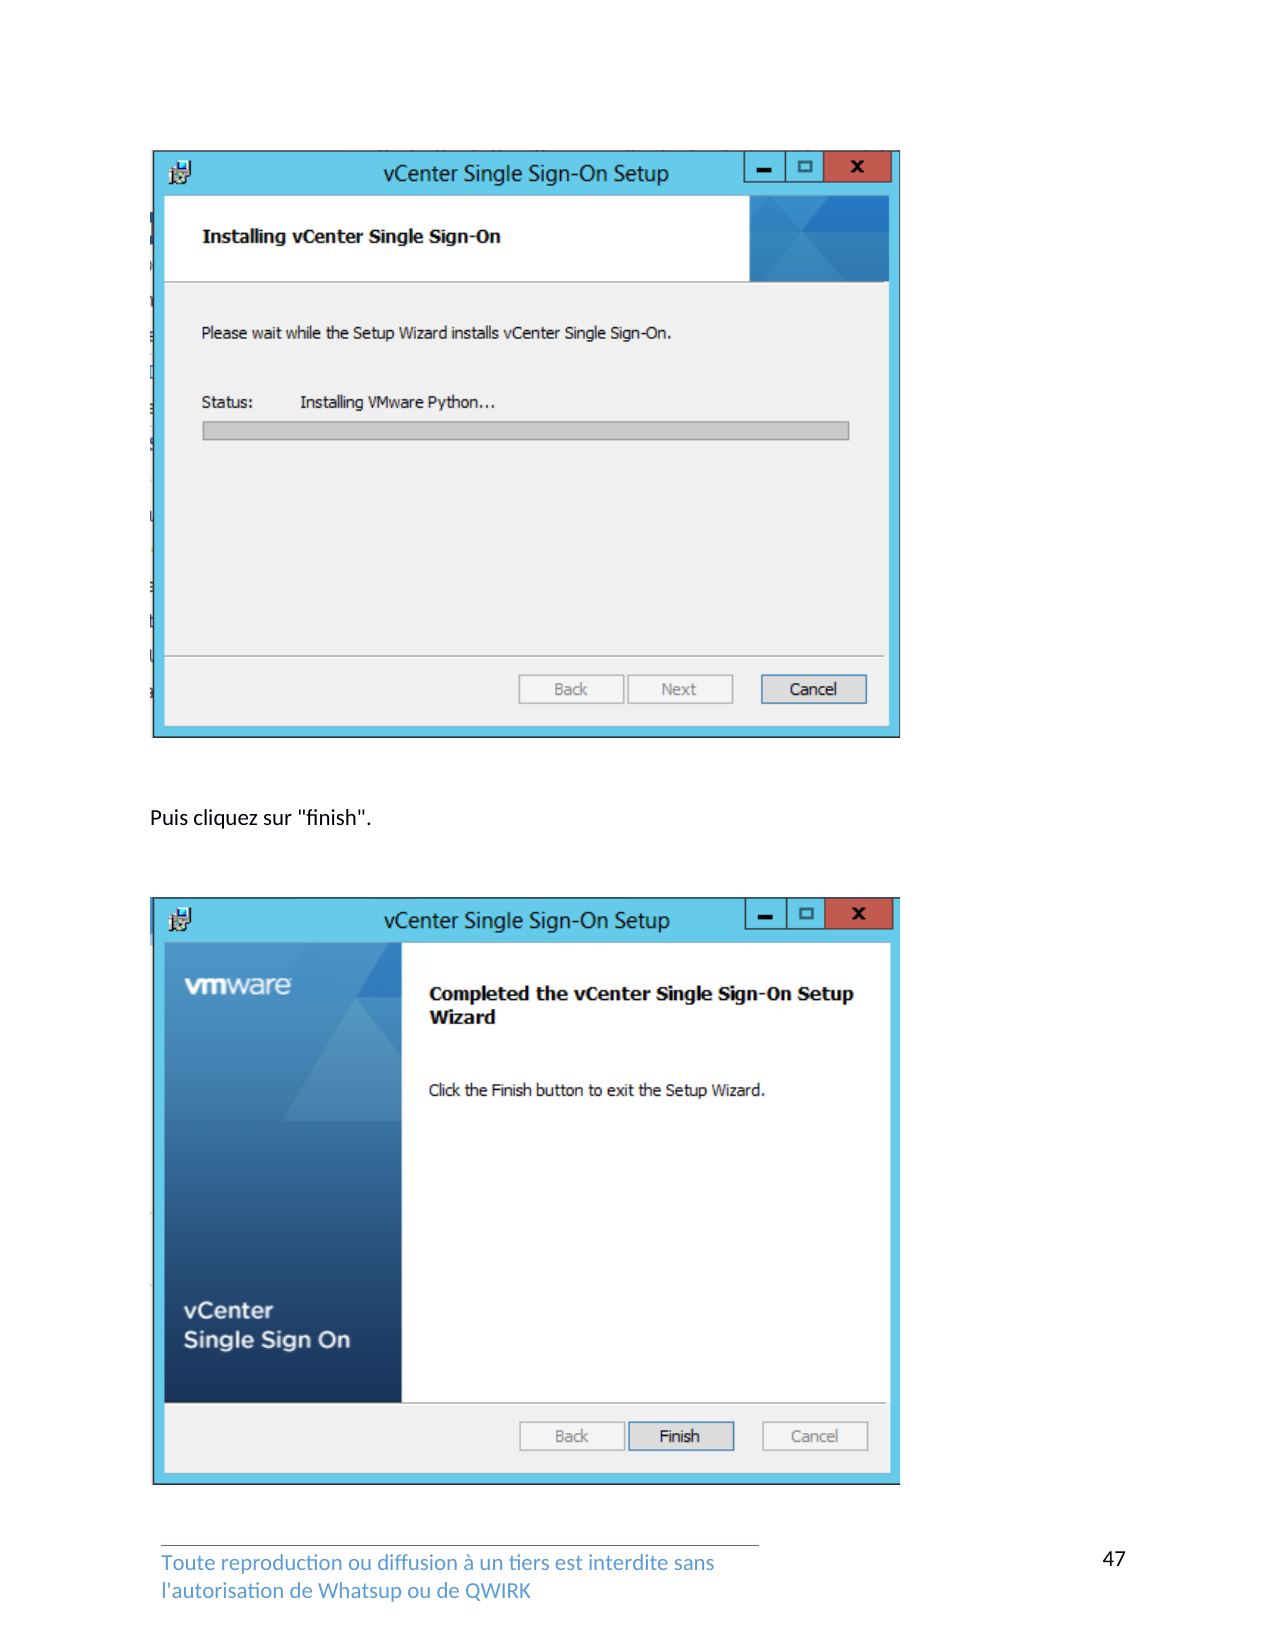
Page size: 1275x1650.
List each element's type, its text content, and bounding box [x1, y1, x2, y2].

text Puis cliquez sur "finish". [150, 803, 1125, 831]
picture [150, 150, 901, 738]
picture [150, 897, 901, 1485]
